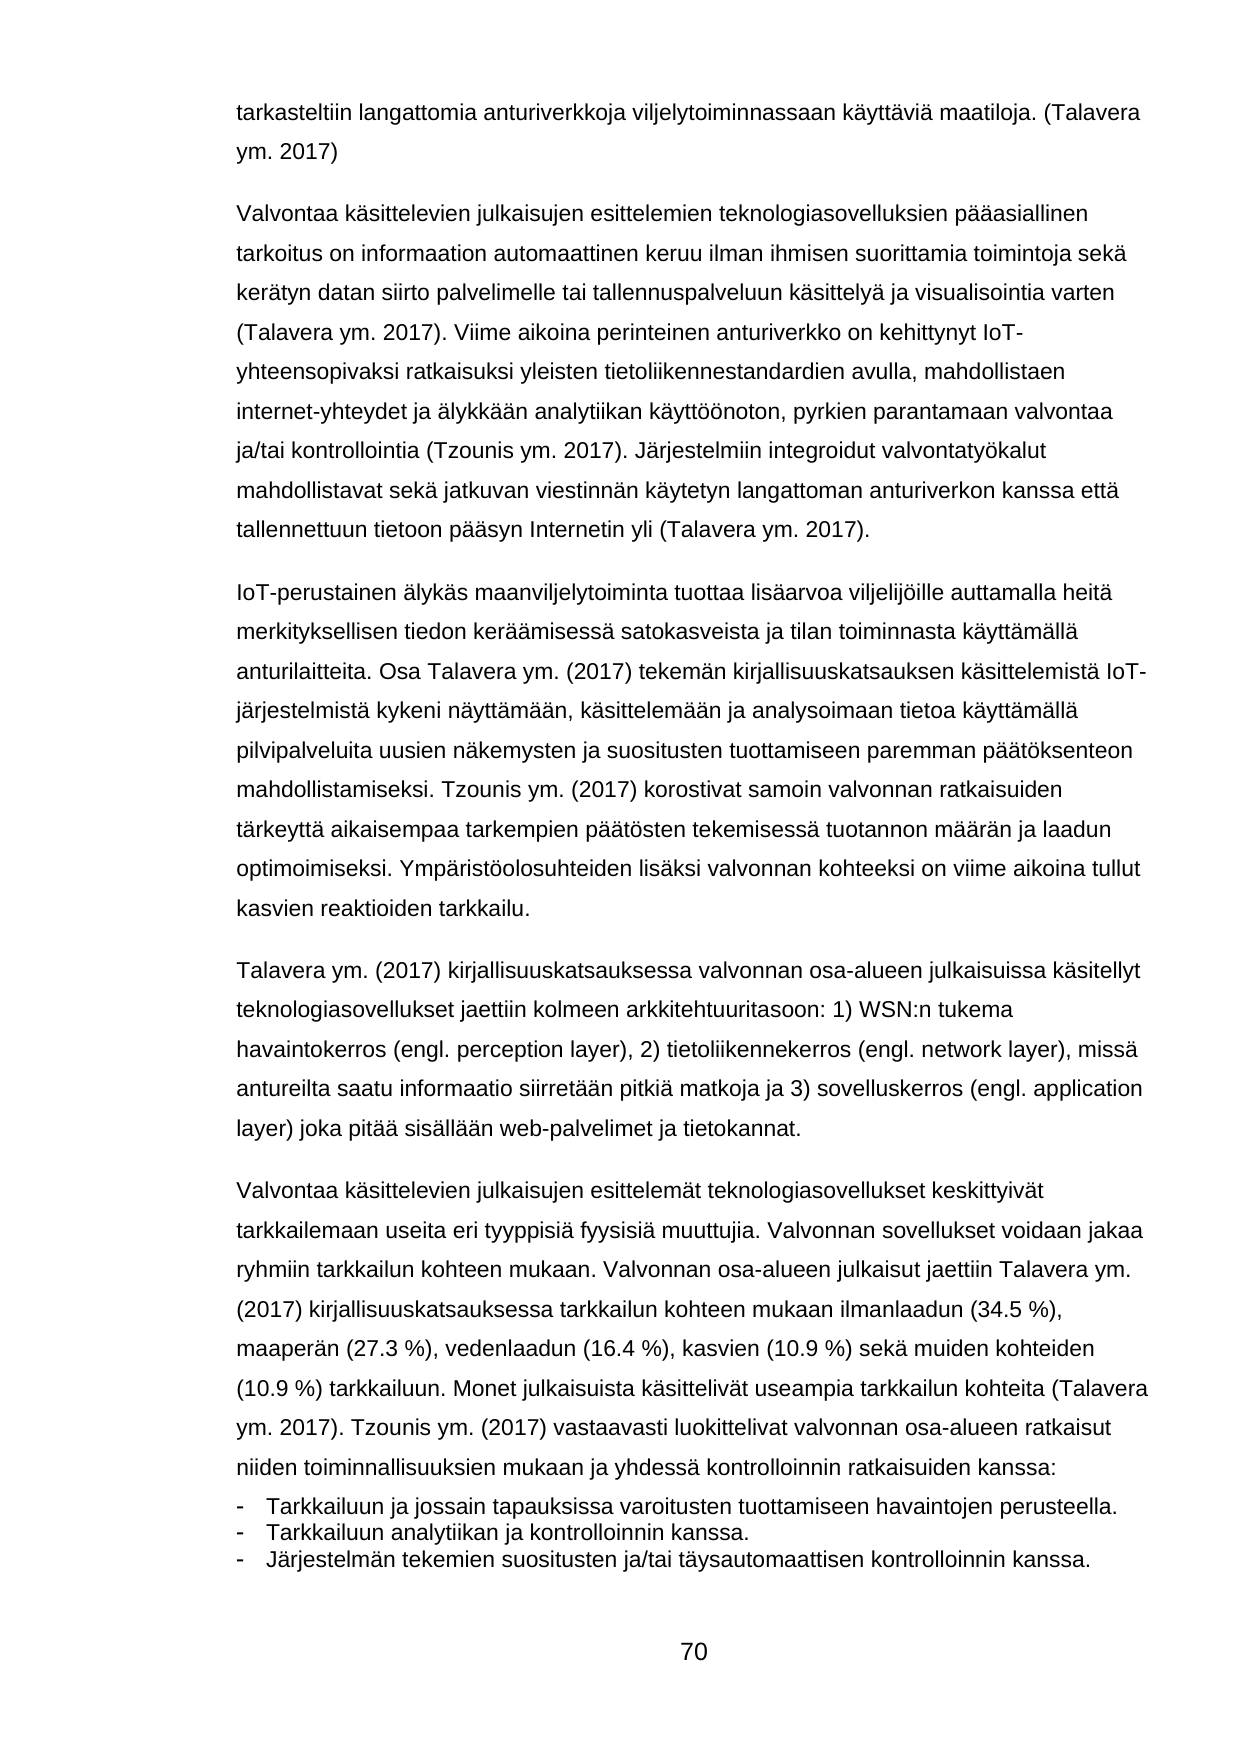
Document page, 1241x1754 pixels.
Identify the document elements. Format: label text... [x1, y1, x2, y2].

text Valvontaa käsittelevien julkaisujen esittelemät teknologiasovellukset keskittyivät tarkkailemaan useita eri tyyppisiä fyysisiä muuttujia. Valvonnan sovellukset voidaan jakaa ryhmiin tarkkailun kohteen mukaan. Valvonnan osa-alueen julkaisut jaettiin Talavera ym. (2017) kirjallisuuskatsauksessa tarkkailun kohteen mukaan ilmanlaadun (34.5 %), maaperän (27.3 %), vedenlaadun (16.4 %), kasvien (10.9 %) sekä muiden kohteiden (10.9 %) tarkkailuun. Monet julkaisuista käsittelivät useampia tarkkailun kohteita (Talavera ym. 2017). Tzounis ym. (2017) vastaavasti luokittelivat valvonnan osa-alueen ratkaisut niiden toiminnallisuuksien mukaan ja yhdessä kontrolloinnin ratkaisuiden kanssa: [236, 1177, 1152, 1480]
list Tarkkailuun analytiikan ja kontrolloinnin kanssa. [236, 1519, 1152, 1546]
list Järjestelmän tekemien suositusten ja/tai täysautomaattisen kontrolloinnin kanssa. [236, 1546, 1152, 1572]
list Tarkkailuun ja jossain tapauksissa varoitusten tuottamiseen havaintojen perusteella. [236, 1493, 1152, 1519]
text Valvontaa käsittelevien julkaisujen esittelemien teknologiasovelluksien pääasiallinen tarkoitus on informaation automaattinen keruu ilman ihmisen suorittamia toimintoja sekä kerätyn datan siirto palvelimelle tai tallennuspalveluun käsittelyä ja visualisointia varten (Talavera ym. 2017). Viime aikoina perinteinen anturiverkko on kehittynyt IoT-yhteensopivaksi ratkaisuksi yleisten tietoliikennestandardien avulla, mahdollistaen internet-yhteydet ja älykkään analytiikan käyttöönoton, pyrkien parantamaan valvontaa ja/tai kontrollointia (Tzounis ym. 2017). Järjestelmiin integroidut valvontatyökalut mahdollistavat sekä jatkuvan viestinnän käytetyn langattoman anturiverkon kanssa että tallennettuun tietoon pääsyn Internetin yli (Talavera ym. 2017). [236, 200, 1152, 543]
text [236, 98, 1152, 164]
text IoT-perustainen älykäs maanviljelytoiminta tuottaa lisäarvoa viljelijöille auttamalla heitä merkityksellisen tiedon keräämisessä satokasveista ja tilan toiminnasta käyttämällä anturilaitteita. Osa Talavera ym. (2017) tekemän kirjallisuuskatsauksen käsittelemistä IoT-järjestelmistä kykeni näyttämään, käsittelemään ja analysoimaan tietoa käyttämällä pilvipalveluita uusien näkemysten ja suositusten tuottamiseen paremman päätöksenteon mahdollistamiseksi. Tzounis ym. (2017) korostivat samoin valvonnan ratkaisuiden tärkeyttä aikaisempaa tarkempien päätösten tekemisessä tuotannon määrän ja laadun optimoimiseksi. Ympäristöolosuhteiden lisäksi valvonnan kohteeksi on viime aikoina tullut kasvien reaktioiden tarkkailu. [236, 579, 1152, 921]
text Talavera ym. (2017) kirjallisuuskatsauksessa valvonnan osa-alueen julkaisuissa käsitellyt teknologiasovellukset jaettiin kolmeen arkkitehtuuritasoon: 1) WSN:n tukema havaintokerros (engl. perception layer), 2) tietoliikennekerros (engl. network layer), missä antureilta saatu informaatio siirretään pitkiä matkoja ja 3) sovelluskerros (engl. application layer) joka pitää sisällään web-palvelimet ja tietokannat. [236, 957, 1152, 1141]
